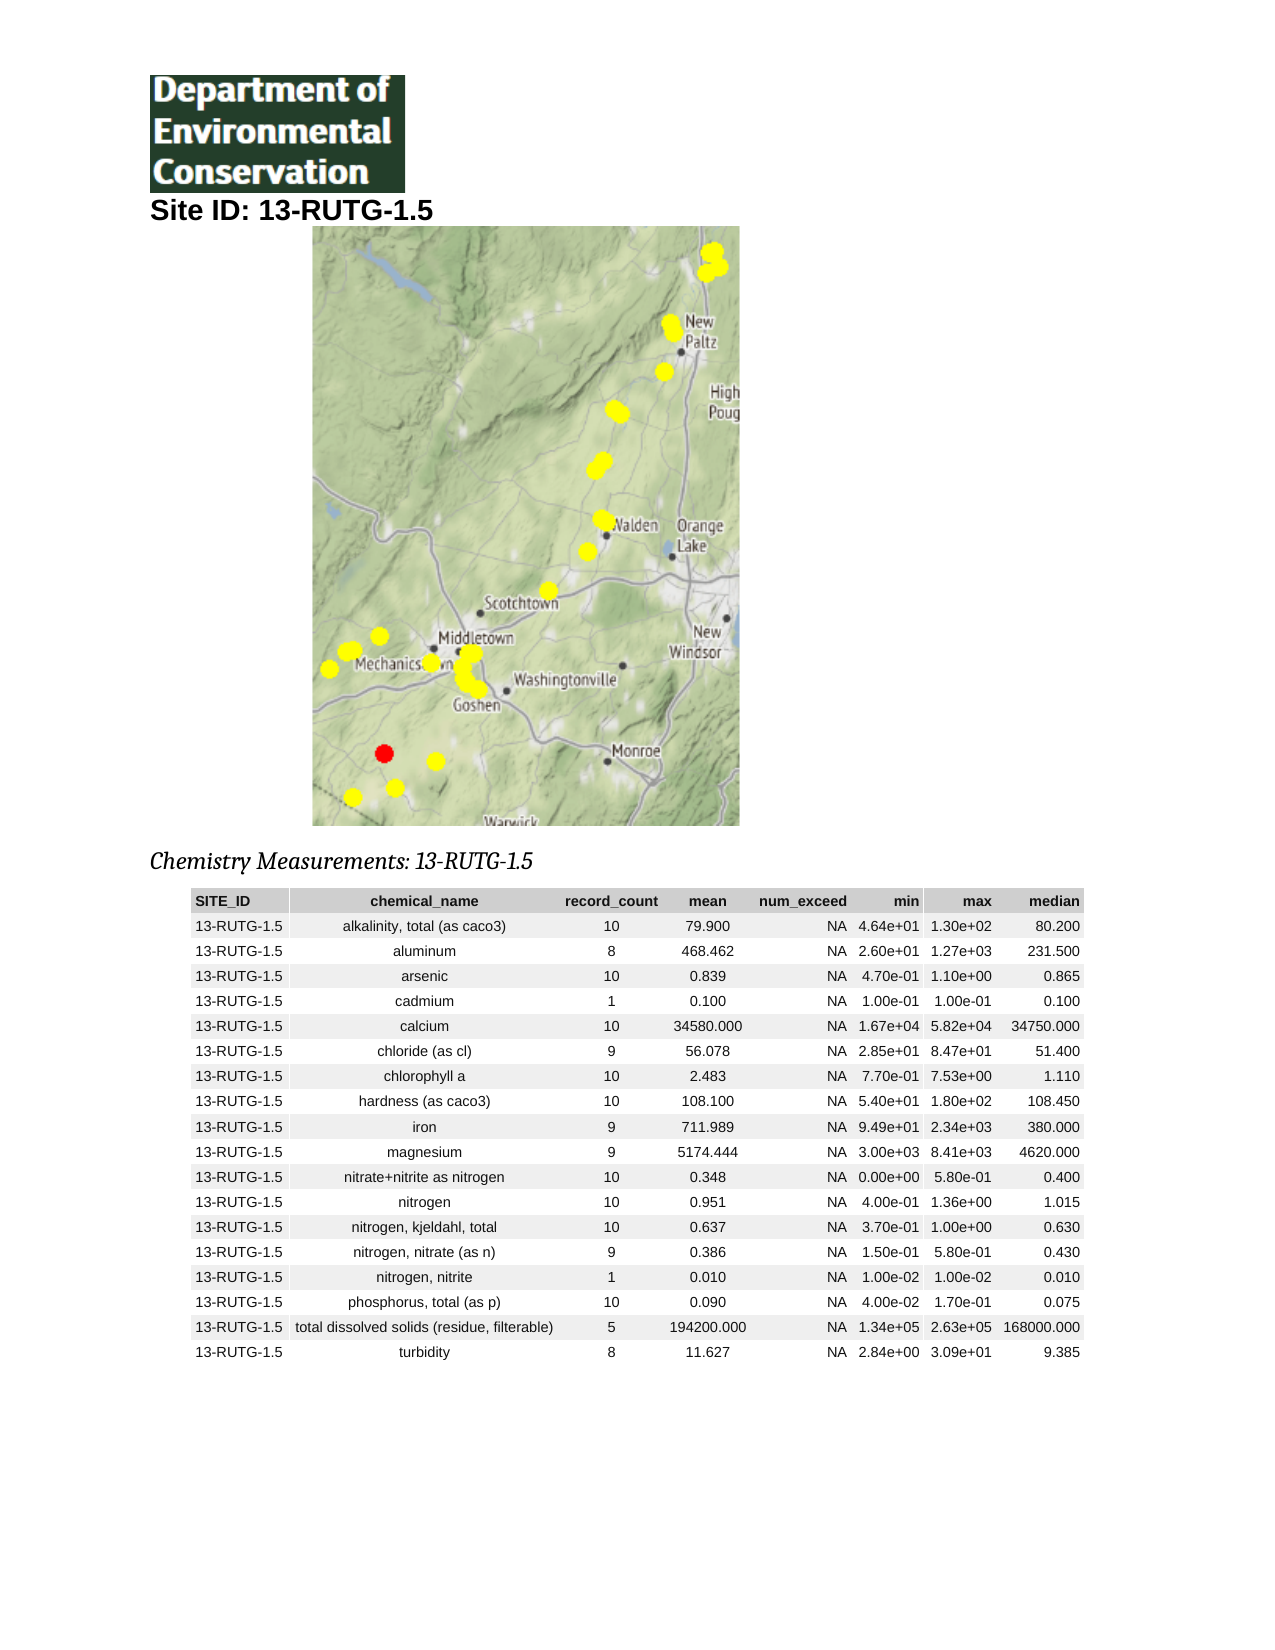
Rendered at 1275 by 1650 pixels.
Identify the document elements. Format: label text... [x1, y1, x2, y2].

table_cell 34580.000 [664, 1014, 752, 1039]
table_cell 10 [559, 1215, 664, 1239]
table_cell 711.989 [664, 1114, 752, 1139]
table_header record_count [559, 888, 664, 913]
table_cell NA [752, 1139, 851, 1164]
table_cell 2.85e+01 [851, 1039, 923, 1064]
table_cell 13-RUTG-1.5 [191, 1014, 289, 1039]
table_cell 231.500 [996, 938, 1084, 963]
text Chemistry Measurements: 13-RUTG-1.5 [150, 847, 1125, 876]
table_cell 56.078 [664, 1039, 752, 1064]
table_cell 3.70e-01 [851, 1215, 923, 1239]
table_cell 9 [559, 1114, 664, 1139]
table_cell nitrogen, kjeldahl, total [290, 1215, 559, 1239]
table_cell aluminum [290, 938, 559, 963]
table_cell 1.80e+02 [924, 1089, 996, 1114]
table_cell 7.70e-01 [851, 1064, 923, 1089]
table_cell 1.00e-01 [851, 989, 923, 1014]
table_cell 0.865 [996, 964, 1084, 988]
table_cell 13-RUTG-1.5 [191, 1039, 289, 1064]
table_cell arsenic [290, 964, 559, 988]
table_cell 10 [559, 1089, 664, 1114]
table_cell 1.00e-02 [851, 1265, 923, 1290]
table_cell 4.70e-01 [851, 964, 923, 988]
table_cell 1.30e+02 [924, 913, 996, 938]
table_cell 8.47e+01 [924, 1039, 996, 1064]
table_cell 9.385 [996, 1340, 1084, 1365]
table_cell 10 [559, 913, 664, 938]
table_cell 2.60e+01 [851, 938, 923, 963]
table_cell 1.70e-01 [924, 1290, 996, 1315]
picture [150, 226, 901, 826]
table_cell 0.400 [996, 1164, 1084, 1189]
table_header max [924, 888, 996, 913]
table_cell 1.10e+00 [924, 964, 996, 988]
table_cell NA [752, 1290, 851, 1315]
table_cell 1.34e+05 [851, 1315, 923, 1340]
table_cell turbidity [290, 1340, 559, 1365]
table_header SITE_ID [191, 888, 289, 913]
table_cell alkalinity, total (as caco3) [290, 913, 559, 938]
table_cell 2.483 [664, 1064, 752, 1089]
table_cell total dissolved solids (residue, filterable) [290, 1315, 559, 1340]
table_header mean [664, 888, 752, 913]
table_cell 3.09e+01 [924, 1340, 996, 1365]
table_cell 0.637 [664, 1215, 752, 1239]
table_cell 4.64e+01 [851, 913, 923, 938]
table_cell NA [752, 1340, 851, 1365]
table_cell 10 [559, 1064, 664, 1089]
table_cell 1.00e+00 [924, 1215, 996, 1239]
table_cell 13-RUTG-1.5 [191, 1164, 289, 1189]
table_cell cadmium [290, 989, 559, 1014]
table_cell phosphorus, total (as p) [290, 1290, 559, 1315]
table_cell 13-RUTG-1.5 [191, 1089, 289, 1114]
table_cell 7.53e+00 [924, 1064, 996, 1089]
table_cell 9 [559, 1039, 664, 1064]
table_cell 1.015 [996, 1189, 1084, 1214]
table_cell NA [752, 1240, 851, 1265]
table_cell NA [752, 1064, 851, 1089]
table_cell 194200.000 [664, 1315, 752, 1340]
table_cell 1.110 [996, 1064, 1084, 1089]
table_cell 1.27e+03 [924, 938, 996, 963]
table_cell 1.50e-01 [851, 1240, 923, 1265]
table_cell 468.462 [664, 938, 752, 963]
table_cell 4.00e-01 [851, 1189, 923, 1214]
table_cell iron [290, 1114, 559, 1139]
table_cell 8.41e+03 [924, 1139, 996, 1164]
table_cell NA [752, 913, 851, 938]
table_cell 1.67e+04 [851, 1014, 923, 1039]
table_cell 0.010 [664, 1265, 752, 1290]
table_cell hardness (as caco3) [290, 1089, 559, 1114]
table_cell 5174.444 [664, 1139, 752, 1164]
table_header median [996, 888, 1084, 913]
table_cell 0.100 [664, 989, 752, 1014]
table_cell 8 [559, 938, 664, 963]
table_cell 13-RUTG-1.5 [191, 1064, 289, 1089]
table_cell 13-RUTG-1.5 [191, 1315, 289, 1340]
table_cell 108.450 [996, 1089, 1084, 1114]
table_cell 13-RUTG-1.5 [191, 1290, 289, 1315]
table_cell 1 [559, 989, 664, 1014]
table_cell NA [752, 1215, 851, 1239]
table_cell NA [752, 1265, 851, 1290]
table_cell 0.630 [996, 1215, 1084, 1239]
table_cell 13-RUTG-1.5 [191, 1139, 289, 1164]
table_header chemical_name [290, 888, 559, 913]
table_cell 79.900 [664, 913, 752, 938]
table_cell 13-RUTG-1.5 [191, 938, 289, 963]
table_cell 5.82e+04 [924, 1014, 996, 1039]
table_cell 4620.000 [996, 1139, 1084, 1164]
table_cell NA [752, 1164, 851, 1189]
table_header min [851, 888, 923, 913]
table_cell 51.400 [996, 1039, 1084, 1064]
table_cell 4.00e-02 [851, 1290, 923, 1315]
table_cell 5.80e-01 [924, 1164, 996, 1189]
table_cell 9 [559, 1139, 664, 1164]
table_cell 13-RUTG-1.5 [191, 1240, 289, 1265]
table_cell calcium [290, 1014, 559, 1039]
table_cell 13-RUTG-1.5 [191, 1114, 289, 1139]
table_cell 0.951 [664, 1189, 752, 1214]
table_cell NA [752, 1315, 851, 1340]
table_cell 10 [559, 1014, 664, 1039]
table_cell 10 [559, 1290, 664, 1315]
table_cell NA [752, 1114, 851, 1139]
table_cell NA [752, 1039, 851, 1064]
table_cell 2.34e+03 [924, 1114, 996, 1139]
table_cell 0.839 [664, 964, 752, 988]
table_cell 0.090 [664, 1290, 752, 1315]
table_cell 80.200 [996, 913, 1084, 938]
table_cell nitrogen [290, 1189, 559, 1214]
table_cell NA [752, 1089, 851, 1114]
table_cell 0.348 [664, 1164, 752, 1189]
table_cell 10 [559, 1189, 664, 1214]
table_cell 13-RUTG-1.5 [191, 989, 289, 1014]
table_cell chloride (as cl) [290, 1039, 559, 1064]
table_cell 13-RUTG-1.5 [191, 1265, 289, 1290]
table_cell 13-RUTG-1.5 [191, 1215, 289, 1239]
table_cell 0.075 [996, 1290, 1084, 1315]
table_cell magnesium [290, 1139, 559, 1164]
table_cell nitrate+nitrite as nitrogen [290, 1164, 559, 1189]
subtitle Site ID: 13-RUTG-1.5 [150, 192, 1125, 226]
table_cell 3.00e+03 [851, 1139, 923, 1164]
table_cell NA [752, 938, 851, 963]
table_cell NA [752, 989, 851, 1014]
table_cell 0.00e+00 [851, 1164, 923, 1189]
table_cell 13-RUTG-1.5 [191, 1189, 289, 1214]
table_cell NA [752, 1189, 851, 1214]
table_cell 0.386 [664, 1240, 752, 1265]
table_cell 5 [559, 1315, 664, 1340]
table_cell 8 [559, 1340, 664, 1365]
table_cell 5.80e-01 [924, 1240, 996, 1265]
table_cell 9.49e+01 [851, 1114, 923, 1139]
table_cell 5.40e+01 [851, 1089, 923, 1114]
table_cell 0.010 [996, 1265, 1084, 1290]
table_cell 11.627 [664, 1340, 752, 1365]
table_cell chlorophyll a [290, 1064, 559, 1089]
table_header num_exceed [752, 888, 851, 913]
table_cell 1.36e+00 [924, 1189, 996, 1214]
table_cell 168000.000 [996, 1315, 1084, 1340]
table_cell 1.00e-02 [924, 1265, 996, 1290]
table_cell 1.00e-01 [924, 989, 996, 1014]
table_cell 13-RUTG-1.5 [191, 964, 289, 988]
table_cell 10 [559, 964, 664, 988]
table_cell nitrogen, nitrite [290, 1265, 559, 1290]
picture [150, 75, 406, 193]
table_cell 10 [559, 1164, 664, 1189]
table_cell NA [752, 964, 851, 988]
table_cell 13-RUTG-1.5 [191, 1340, 289, 1365]
table_cell 108.100 [664, 1089, 752, 1114]
table_cell 0.430 [996, 1240, 1084, 1265]
table_cell nitrogen, nitrate (as n) [290, 1240, 559, 1265]
table_cell 380.000 [996, 1114, 1084, 1139]
table_cell 9 [559, 1240, 664, 1265]
table_cell 1 [559, 1265, 664, 1290]
table_cell 34750.000 [996, 1014, 1084, 1039]
table_cell 13-RUTG-1.5 [191, 913, 289, 938]
table_cell NA [752, 1014, 851, 1039]
table_cell 2.84e+00 [851, 1340, 923, 1365]
table_cell 0.100 [996, 989, 1084, 1014]
table_cell 2.63e+05 [924, 1315, 996, 1340]
